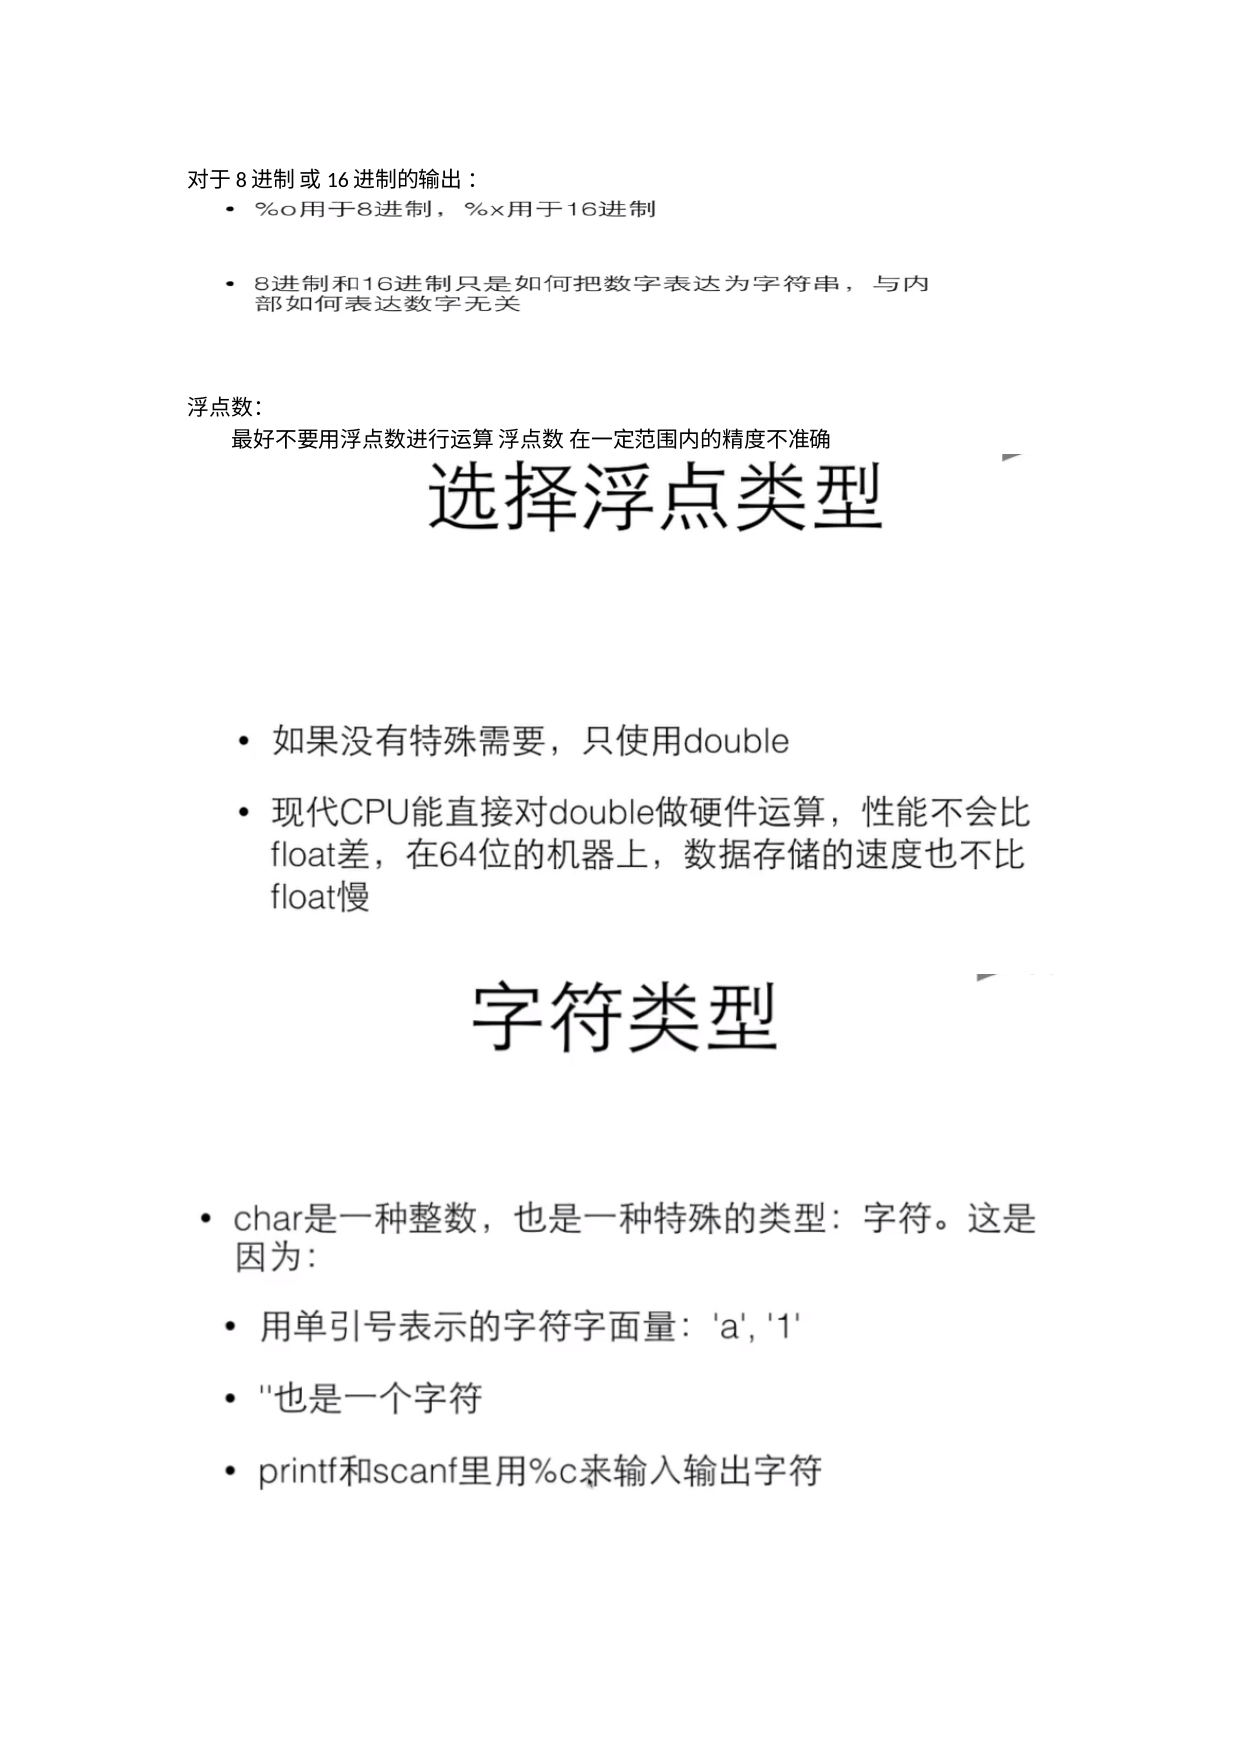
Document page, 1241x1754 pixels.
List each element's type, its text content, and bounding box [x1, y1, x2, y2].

text 最好不要用浮点数进行运算 浮点数 在一定范围内的精度不准确 [187, 422, 1053, 454]
text 对于8进制 或 16进制的输出 ： [187, 162, 1053, 194]
text 浮点数： [187, 389, 1053, 422]
picture [187, 454, 1053, 939]
picture [187, 974, 1053, 1506]
picture [187, 194, 958, 346]
